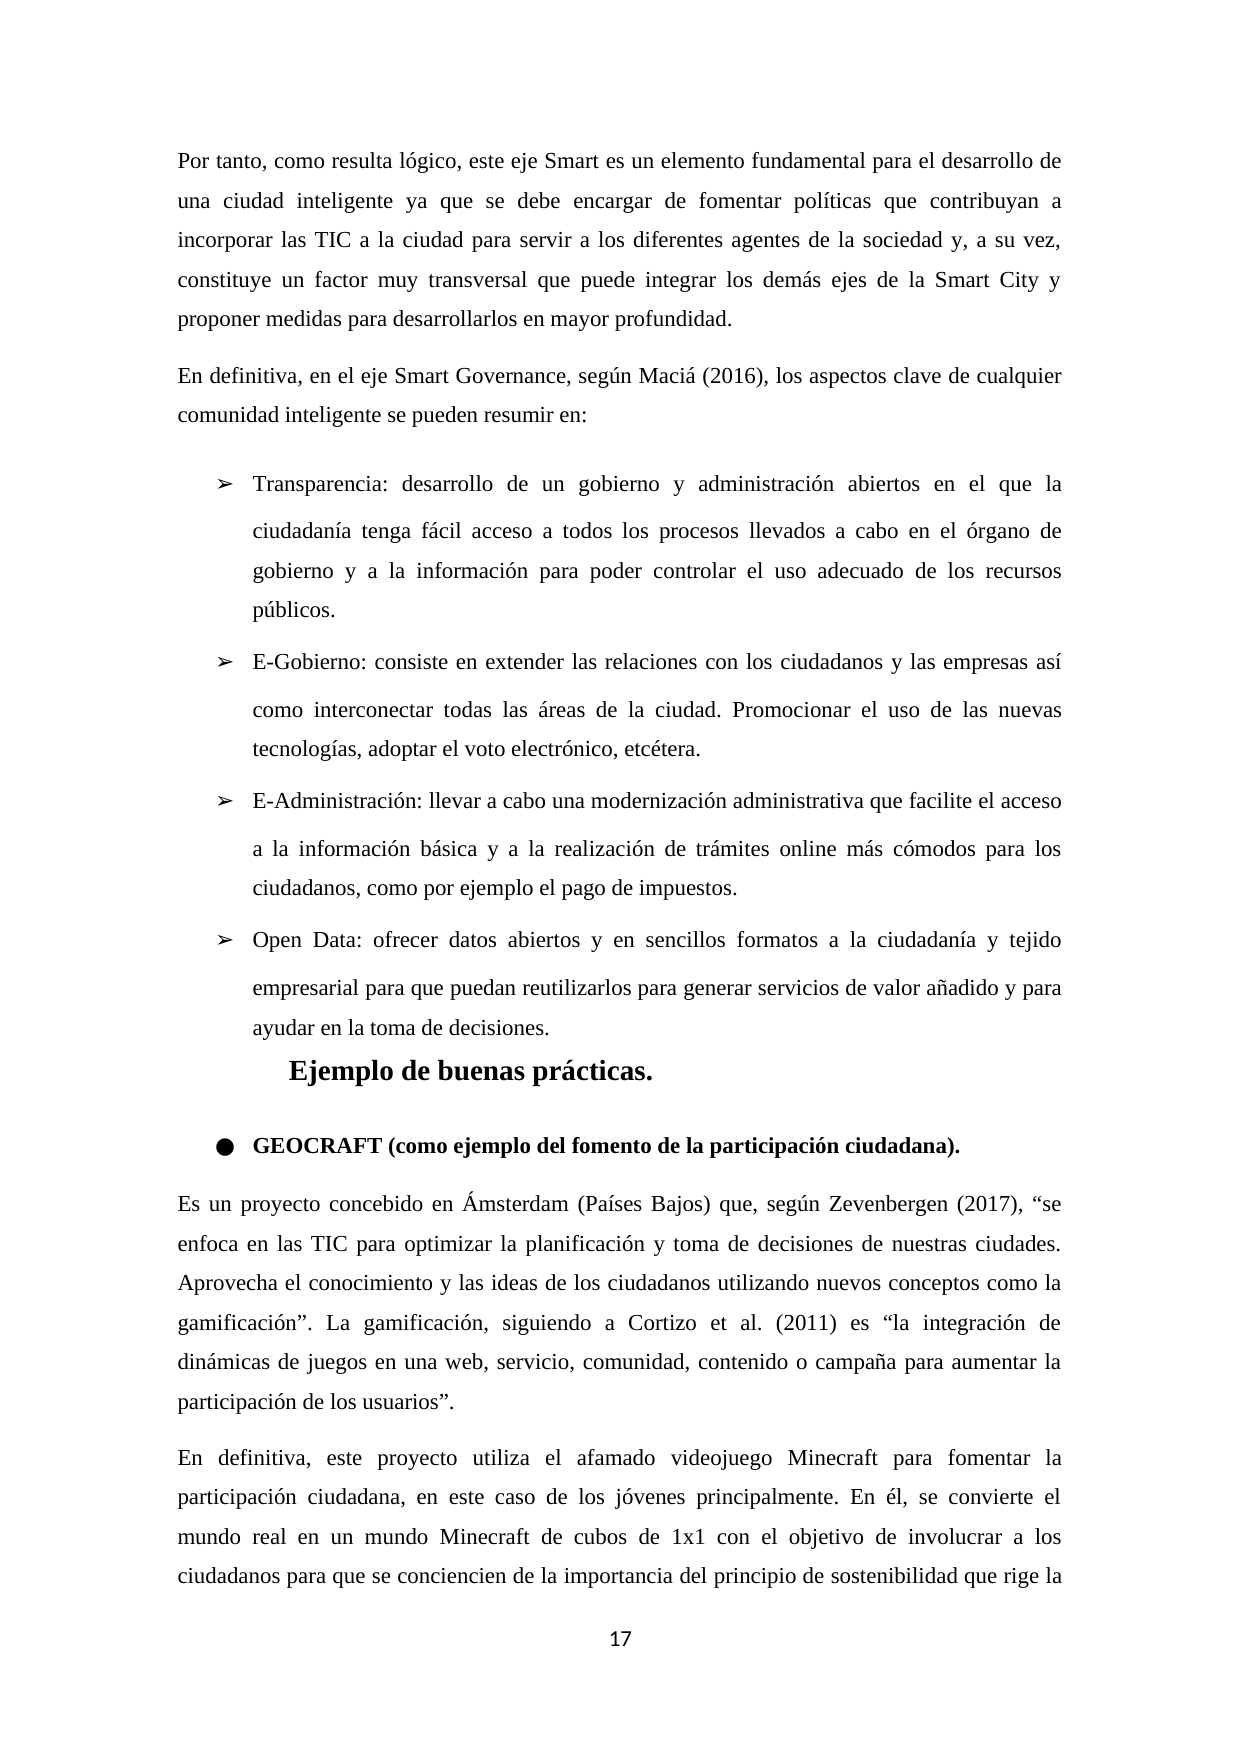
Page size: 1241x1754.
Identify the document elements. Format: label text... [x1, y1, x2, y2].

text En definitiva, en el eje Smart Governance, según Maciá (2016), los aspectos clave de cualquier comunidad inteligente se pueden resumir en: [177, 362, 1063, 427]
text Ejemplo de buenas prácticas. [288, 1053, 1063, 1087]
list E-Administración: llevar a cabo una modernización administrativa que facilite el acceso a la información básica y a la realización de trámites online más cómodos para los ciudadanos, como por ejemplo el pago de impuestos. [215, 775, 1063, 901]
text Es un proyecto concebido en Ámsterdam (Países Bajos) que, según Zevenbergen (2017), “se enfoca en las TIC para optimizar la planificación y toma de decisiones de nuestras ciudades. Aprovecha el conocimiento y las ideas de los ciudadanos utilizando nuevos conceptos como la gamificación”. La gamificación, siguiendo a Cortizo et al. (2011) es “la integración de dinámicas de juegos en una web, servicio, comunidad, contenido o campaña para aumentar la participación de los usuarios”. [177, 1190, 1063, 1414]
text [177, 1444, 1063, 1589]
list E-Gobierno: consiste en extender las relaciones con los ciudadanos y las empresas así como interconectar todas las áreas de la ciudad. Promocionar el uso de las nuevas tecnologías, adoptar el voto electrónico, etcétera. [215, 636, 1063, 762]
list GEOCRAFT (como ejemplo del fomento de la participación ciudadana). [215, 1120, 1063, 1167]
list Transparencia: desarrollo de un gobierno y administración abiertos en el que la ciudadanía tenga fácil acceso a todos los procesos llevados a cabo en el órgano de gobierno y a la información para poder controlar el uso adecuado de los recursos públicos. [215, 457, 1063, 623]
list Open Data: ofrecer datos abiertos y en sencillos formatos a la ciudadanía y tejido empresarial para que puedan reutilizarlos para generar servicios de valor añadido y para ayudar en la toma de decisiones. [215, 914, 1063, 1040]
text Por tanto, como resulta lógico, este eje Smart es un elemento fundamental para el desarrollo de una ciudad inteligente ya que se debe encargar de fomentar políticas que contribuyan a incorporar las TIC a la ciudad para servir a los diferentes agentes de la sociedad y, a su vez, constituye un factor muy transversal que puede integrar los demás ejes de la Smart City y proponer medidas para desarrollarlos en mayor profundidad. [177, 148, 1063, 332]
